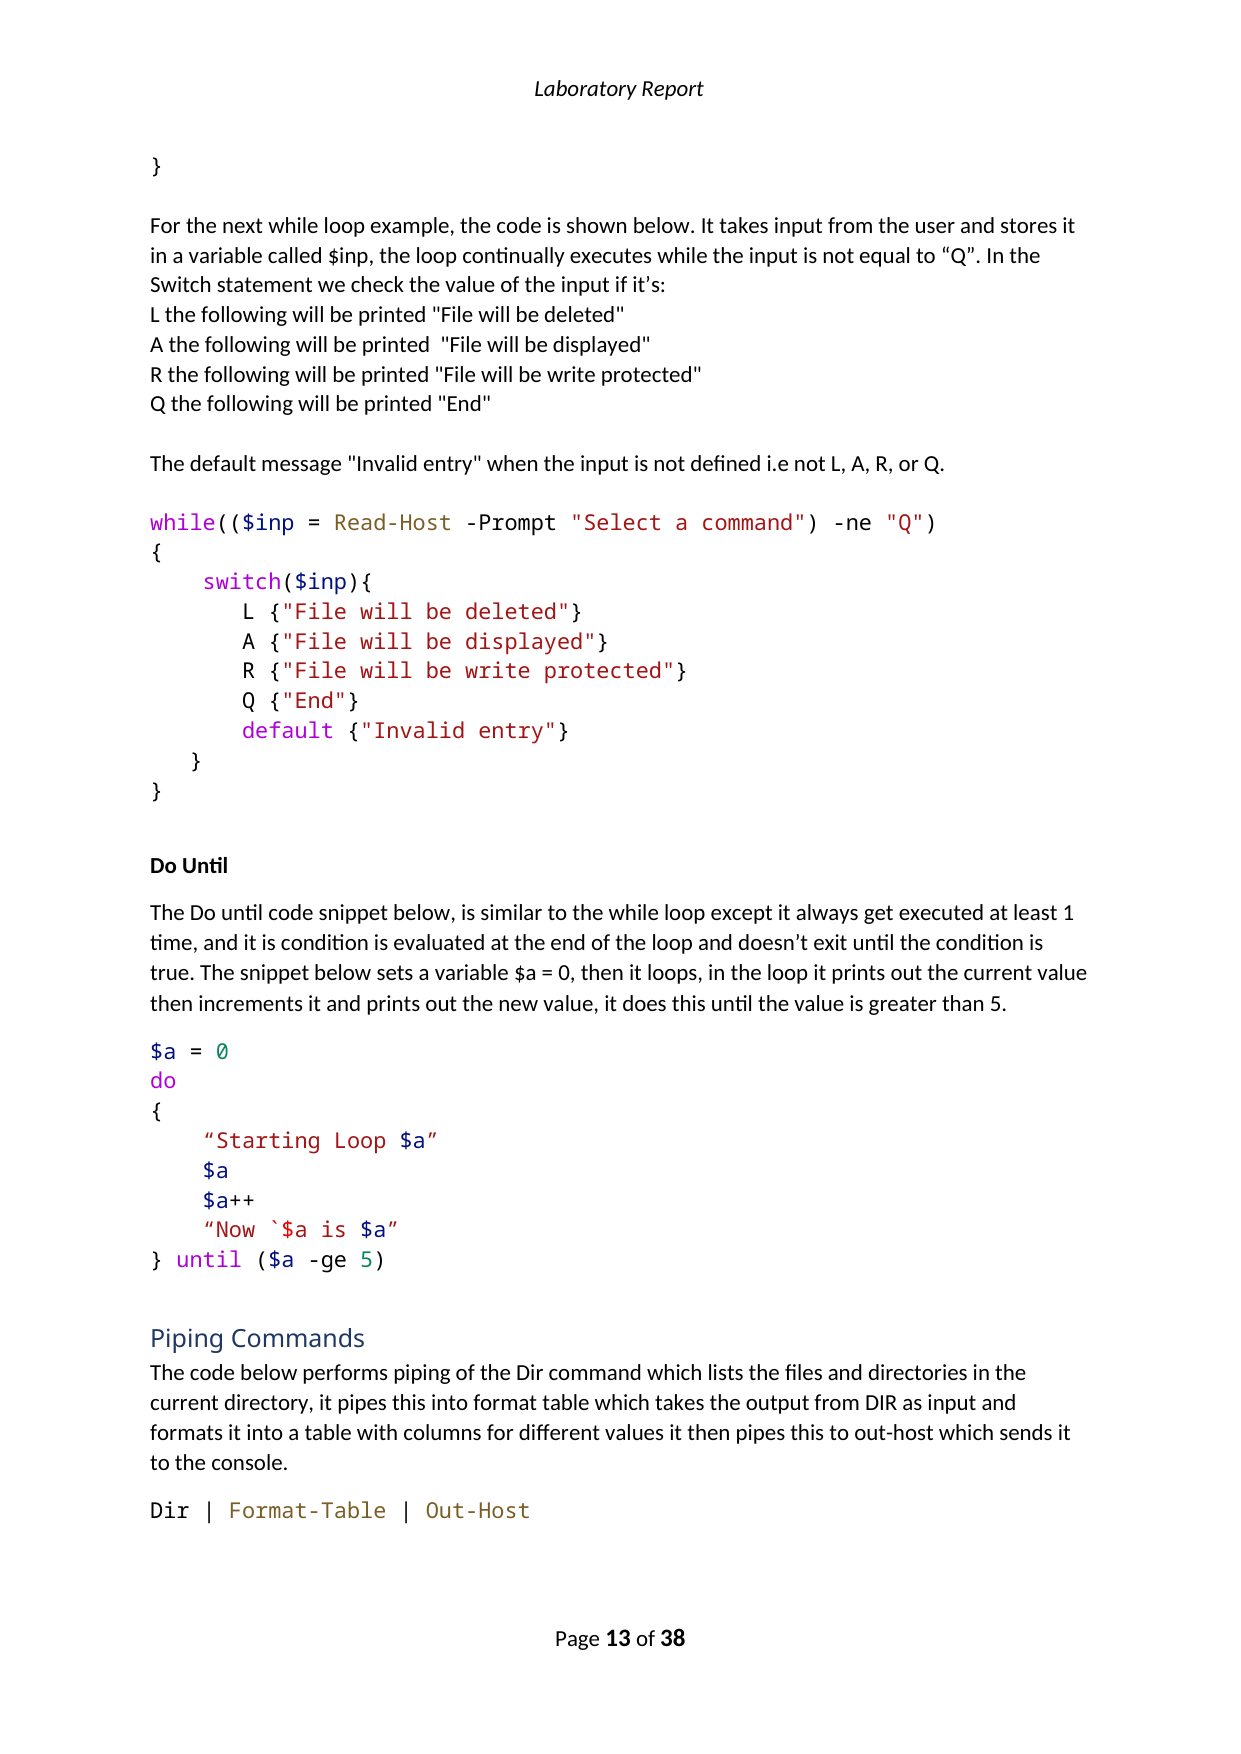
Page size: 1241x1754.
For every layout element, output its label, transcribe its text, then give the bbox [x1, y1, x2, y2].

subtitle Piping Commands [150, 1321, 1090, 1355]
text Dir | Format-Table | Out-Host [150, 1495, 1090, 1525]
text { [150, 1095, 1090, 1125]
text A the following will be printed "File will be displayed" [150, 328, 1090, 358]
text Q the following will be printed "End" [150, 388, 1090, 417]
text Q {"End"} [150, 685, 1090, 715]
text } until ($a -ge 5) [150, 1244, 1090, 1274]
text L the following will be printed "File will be deleted" [150, 299, 1090, 328]
text “Starting Loop $a” [150, 1125, 1090, 1155]
text do [150, 1065, 1090, 1095]
text “Now `$a is $a” [150, 1214, 1090, 1244]
text For the next while loop example, the code is shown below. It takes input from the user and stores it in a variable called $inp, the loop continually executes while the input is not equal to “Q”. In the Switch statement we check the value of the input if it’s: [150, 209, 1090, 299]
text default {"Invalid entry"} [150, 715, 1090, 745]
text $a [150, 1155, 1090, 1184]
text R {"File will be write protected"} [150, 655, 1090, 685]
text The default message "Invalid entry" when the input is not defined i.e not L, A, R, or Q. [150, 447, 1090, 477]
text A {"File will be displayed"} [150, 626, 1090, 655]
text The code below performs piping of the Dir command which lists the files and directories in the current directory, it pipes this into format table which takes the output from DIR as input and formats it into a table with columns for different values it then pipes this to out-host which sends it to the console. [150, 1358, 1090, 1476]
text } [150, 774, 1090, 804]
text Do Until [150, 851, 1090, 879]
text L {"File will be deleted"} [150, 596, 1090, 626]
text } [150, 150, 1090, 180]
text R the following will be printed "File will be write protected" [150, 358, 1090, 388]
text $a++ [150, 1184, 1090, 1214]
text while(($inp = Read-Host -Prompt "Select a command") -ne "Q") [150, 506, 1090, 536]
text { [150, 536, 1090, 566]
text switch($inp){ [150, 566, 1090, 596]
text } [150, 745, 1090, 774]
text The Do until code snippet below, is similar to the while loop except it always get executed at least 1 time, and it is condition is evaluated at the end of the loop and doesn’t exit until the condition is true. The snippet below sets a variable $a = 0, then it loops, in the loop it prints out the current value then increments it and prints out the new value, it does this until the value is greater than 5. [150, 898, 1090, 1017]
text $a = 0 [150, 1036, 1090, 1065]
